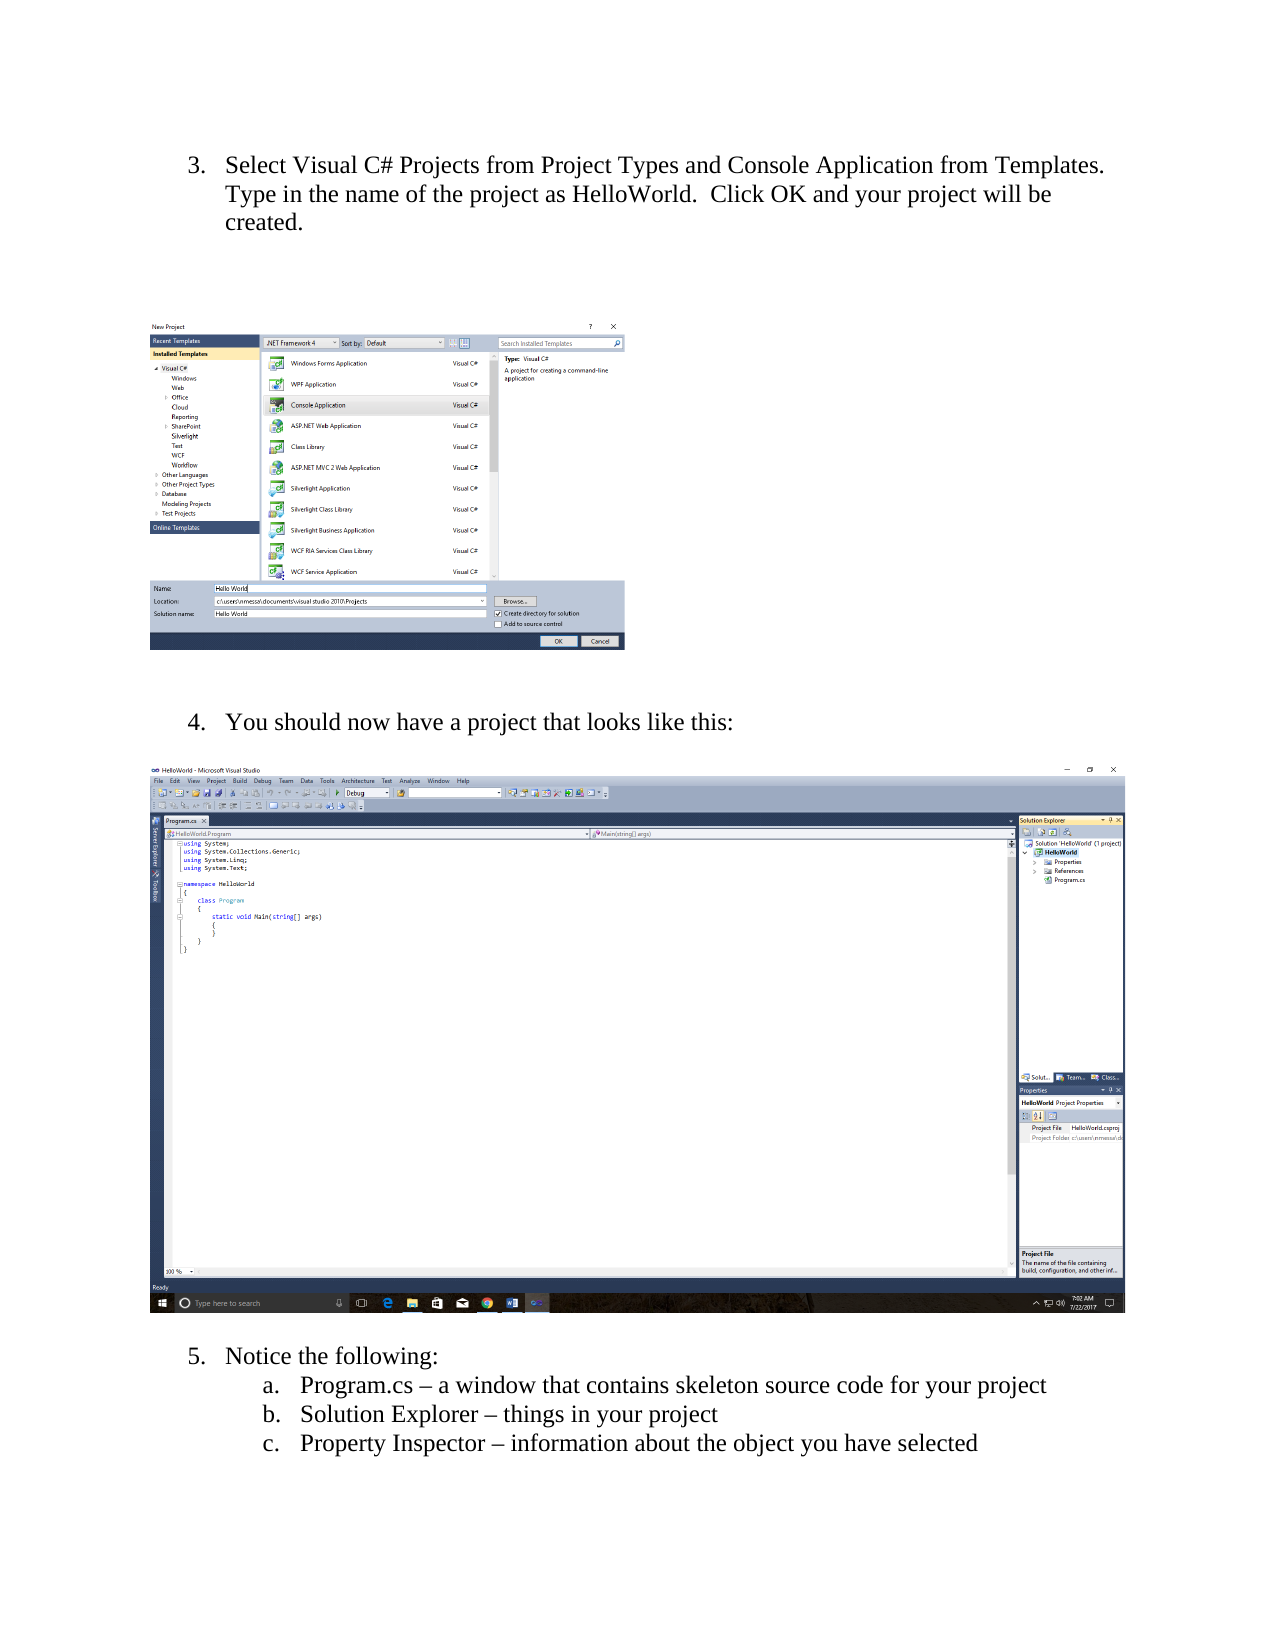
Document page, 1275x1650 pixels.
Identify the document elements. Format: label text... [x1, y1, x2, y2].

list You should now have a project that looks like this: [187, 707, 1125, 735]
picture [150, 322, 625, 650]
picture [150, 764, 1125, 1313]
list Select Visual C# Projects from Project Types and Console Application from Templates. Type in the name of the project as HelloWorld. Click OK and your project will be created. [187, 150, 1125, 236]
list Notice the following: [187, 1341, 1125, 1370]
list Solution Explorer – things in your project [262, 1399, 1125, 1428]
list Program.cs – a window that contains skeleton source code for your project [262, 1370, 1125, 1399]
list Property Inspector – information about the object you have selected [262, 1428, 1125, 1456]
